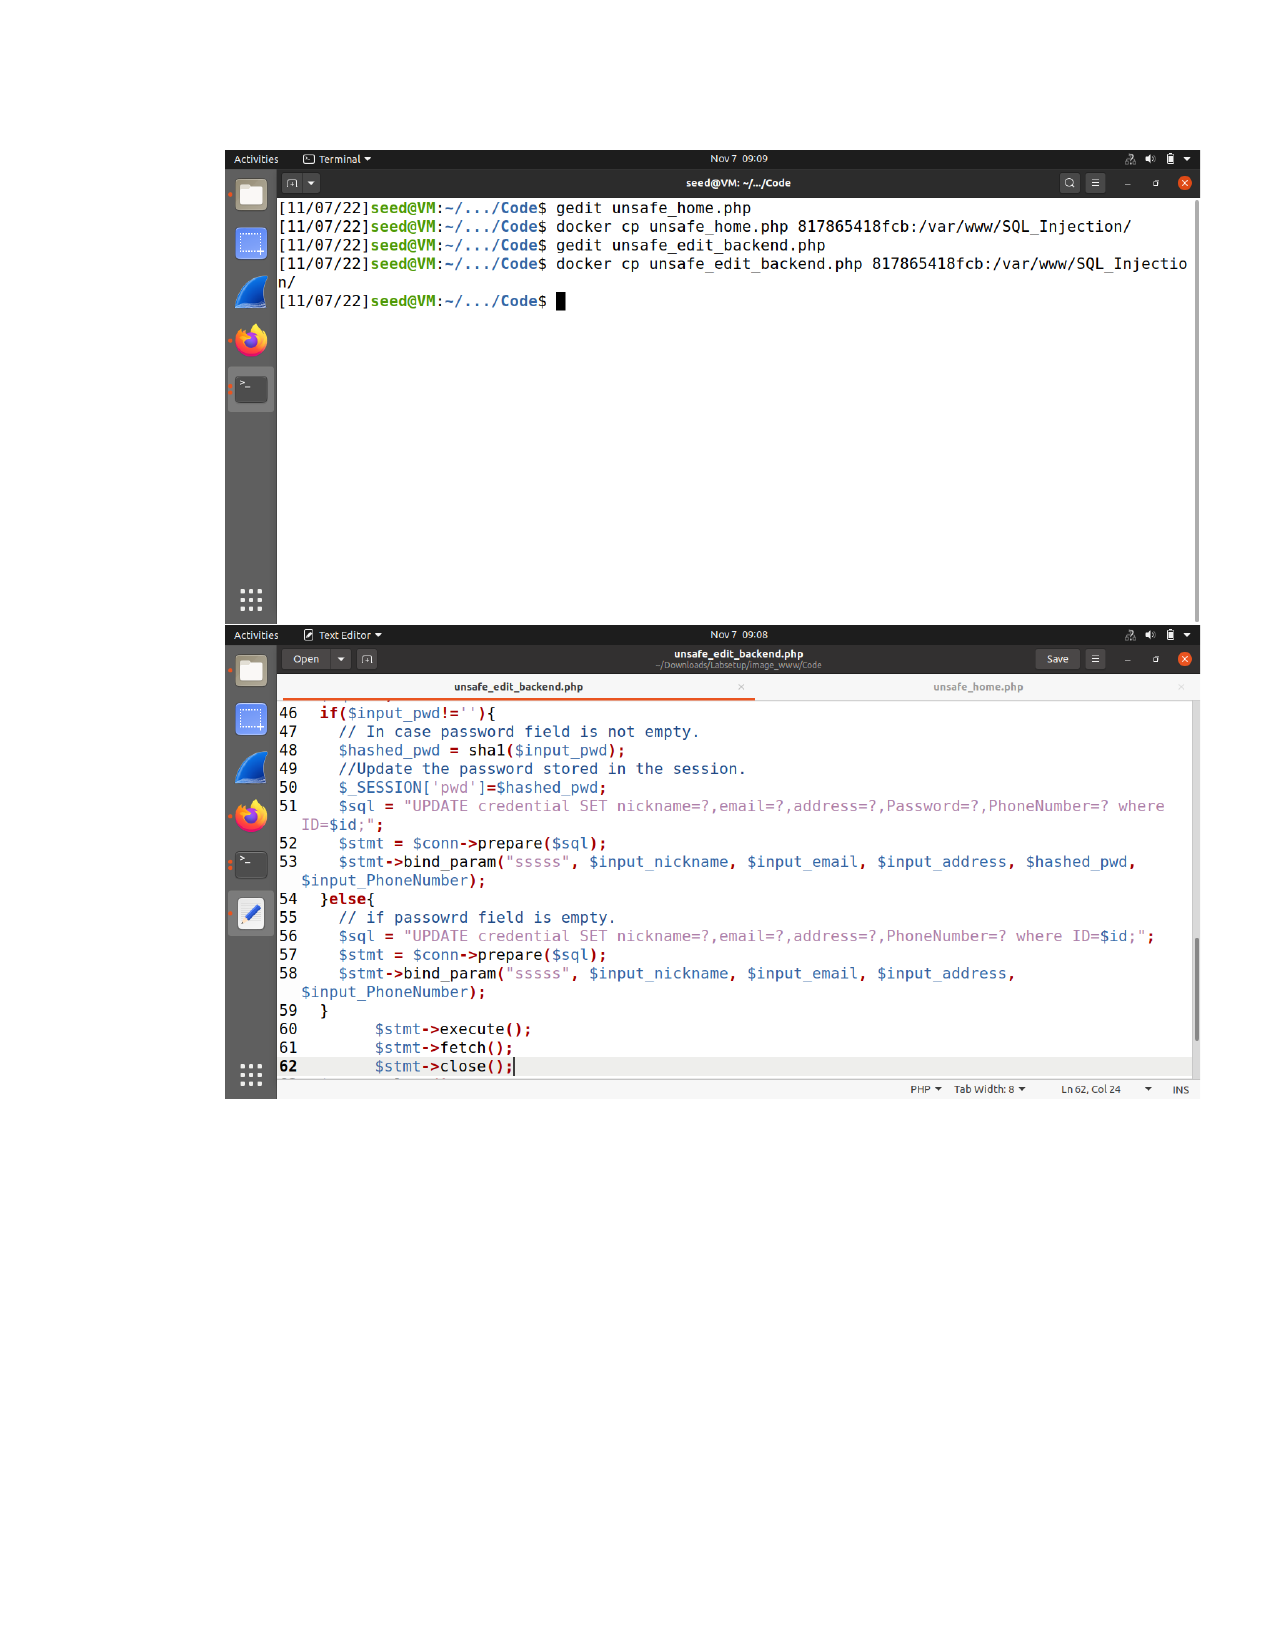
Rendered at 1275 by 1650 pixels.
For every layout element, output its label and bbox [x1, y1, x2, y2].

picture [225, 625, 1200, 1099]
picture [225, 150, 1200, 624]
